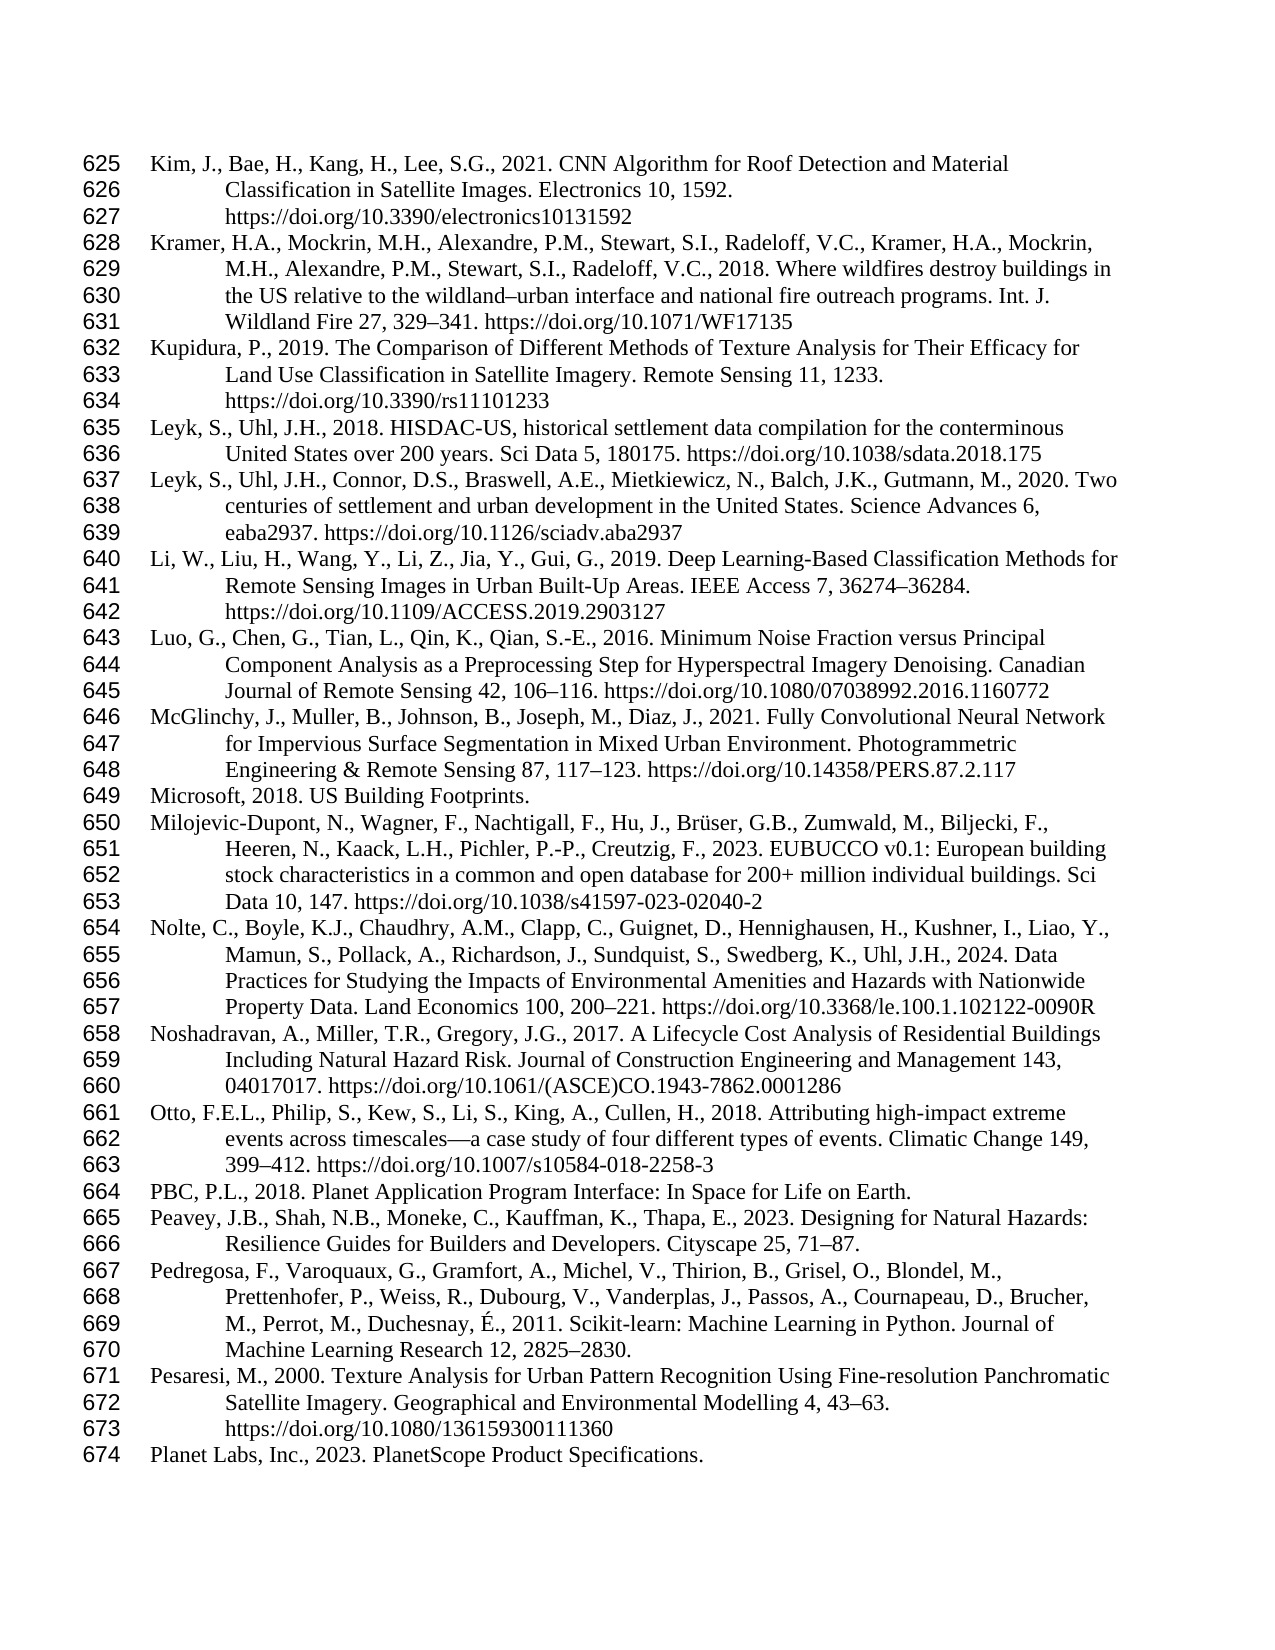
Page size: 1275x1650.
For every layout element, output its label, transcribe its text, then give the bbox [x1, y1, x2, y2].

text Noshadravan, A., Miller, T.R., Gregory, J.G., 2017. A Lifecycle Cost Analysis of Residential Buildings Including Natural Hazard Risk. Journal of Construction Engineering and Management 143, 04017017. https://doi.org/10.1061/(ASCE)CO.1943-7862.0001286 [150, 1020, 1125, 1099]
text Luo, G., Chen, G., Tian, L., Qin, K., Qian, S.-E., 2016. Minimum Noise Fraction versus Principal Component Analysis as a Preprocessing Step for Hyperspectral Imagery Denoising. Canadian Journal of Remote Sensing 42, 106–116. https://doi.org/10.1080/07038992.2016.1160772 [150, 624, 1125, 703]
text Microsoft, 2018. US Building Footprints. [150, 782, 1125, 809]
text PBC, P.L., 2018. Planet Application Program Interface: In Space for Life on Earth. [150, 1178, 1125, 1204]
text Peavey, J.B., Shah, N.B., Moneke, C., Kauffman, K., Thapa, E., 2023. Designing for Natural Hazards: Resilience Guides for Builders and Developers. Cityscape 25, 71–87. [150, 1204, 1125, 1257]
text Milojevic-Dupont, N., Wagner, F., Nachtigall, F., Hu, J., Brüser, G.B., Zumwald, M., Biljecki, F., Heeren, N., Kaack, L.H., Pichler, P.-P., Creutzig, F., 2023. EUBUCCO v0.1: European building stock characteristics in a common and open database for 200+ million individual buildings. Sci Data 10, 147. https://doi.org/10.1038/s41597-023-02040-2 [150, 809, 1125, 914]
text Otto, F.E.L., Philip, S., Kew, S., Li, S., King, A., Cullen, H., 2018. Attributing high-impact extreme events across timescales—a case study of four different types of events. Climatic Change 149, 399–412. https://doi.org/10.1007/s10584-018-2258-3 [150, 1099, 1125, 1178]
text Pedregosa, F., Varoquaux, G., Gramfort, A., Michel, V., Thirion, B., Grisel, O., Blondel, M., Prettenhofer, P., Weiss, R., Dubourg, V., Vanderplas, J., Passos, A., Cournapeau, D., Brucher, M., Perrot, M., Duchesnay, É., 2011. Scikit-learn: Machine Learning in Python. Journal of Machine Learning Research 12, 2825–2830. [150, 1257, 1125, 1362]
text Planet Labs, Inc., 2023. PlanetScope Product Specifications. [150, 1441, 1125, 1468]
text Li, W., Liu, H., Wang, Y., Li, Z., Jia, Y., Gui, G., 2019. Deep Learning-Based Classification Methods for Remote Sensing Images in Urban Built-Up Areas. IEEE Access 7, 36274–36284. https://doi.org/10.1109/ACCESS.2019.2903127 [150, 545, 1125, 624]
text Pesaresi, M., 2000. Texture Analysis for Urban Pattern Recognition Using Fine-resolution Panchromatic Satellite Imagery. Geographical and Environmental Modelling 4, 43–63. https://doi.org/10.1080/136159300111360 [150, 1362, 1125, 1441]
text Leyk, S., Uhl, J.H., 2018. HISDAC-US, historical settlement data compilation for the conterminous United States over 200 years. Sci Data 5, 180175. https://doi.org/10.1038/sdata.2018.175 [150, 413, 1125, 466]
text Kim, J., Bae, H., Kang, H., Lee, S.G., 2021. CNN Algorithm for Roof Detection and Material Classification in Satellite Images. Electronics 10, 1592. https://doi.org/10.3390/electronics10131592 [150, 150, 1125, 229]
text McGlinchy, J., Muller, B., Johnson, B., Joseph, M., Diaz, J., 2021. Fully Convolutional Neural Network for Impervious Surface Segmentation in Mixed Urban Environment. Photogrammetric Engineering & Remote Sensing 87, 117–123. https://doi.org/10.14358/PERS.87.2.117 [150, 703, 1125, 782]
text Nolte, C., Boyle, K.J., Chaudhry, A.M., Clapp, C., Guignet, D., Hennighausen, H., Kushner, I., Liao, Y., Mamun, S., Pollack, A., Richardson, J., Sundquist, S., Swedberg, K., Uhl, J.H., 2024. Data Practices for Studying the Impacts of Environmental Amenities and Hazards with Nationwide Property Data. Land Economics 100, 200–221. https://doi.org/10.3368/le.100.1.102122-0090R [150, 914, 1125, 1020]
text Kramer, H.A., Mockrin, M.H., Alexandre, P.M., Stewart, S.I., Radeloff, V.C., Kramer, H.A., Mockrin, M.H., Alexandre, P.M., Stewart, S.I., Radeloff, V.C., 2018. Where wildfires destroy buildings in the US relative to the wildland–urban interface and national fire outreach programs. Int. J. Wildland Fire 27, 329–341. https://doi.org/10.1071/WF17135 [150, 229, 1125, 334]
text Kupidura, P., 2019. The Comparison of Different Methods of Texture Analysis for Their Efficacy for Land Use Classification in Satellite Imagery. Remote Sensing 11, 1233. https://doi.org/10.3390/rs11101233 [150, 334, 1125, 413]
text Leyk, S., Uhl, J.H., Connor, D.S., Braswell, A.E., Mietkiewicz, N., Balch, J.K., Gutmann, M., 2020. Two centuries of settlement and urban development in the United States. Science Advances 6, eaba2937. https://doi.org/10.1126/sciadv.aba2937 [150, 466, 1125, 545]
